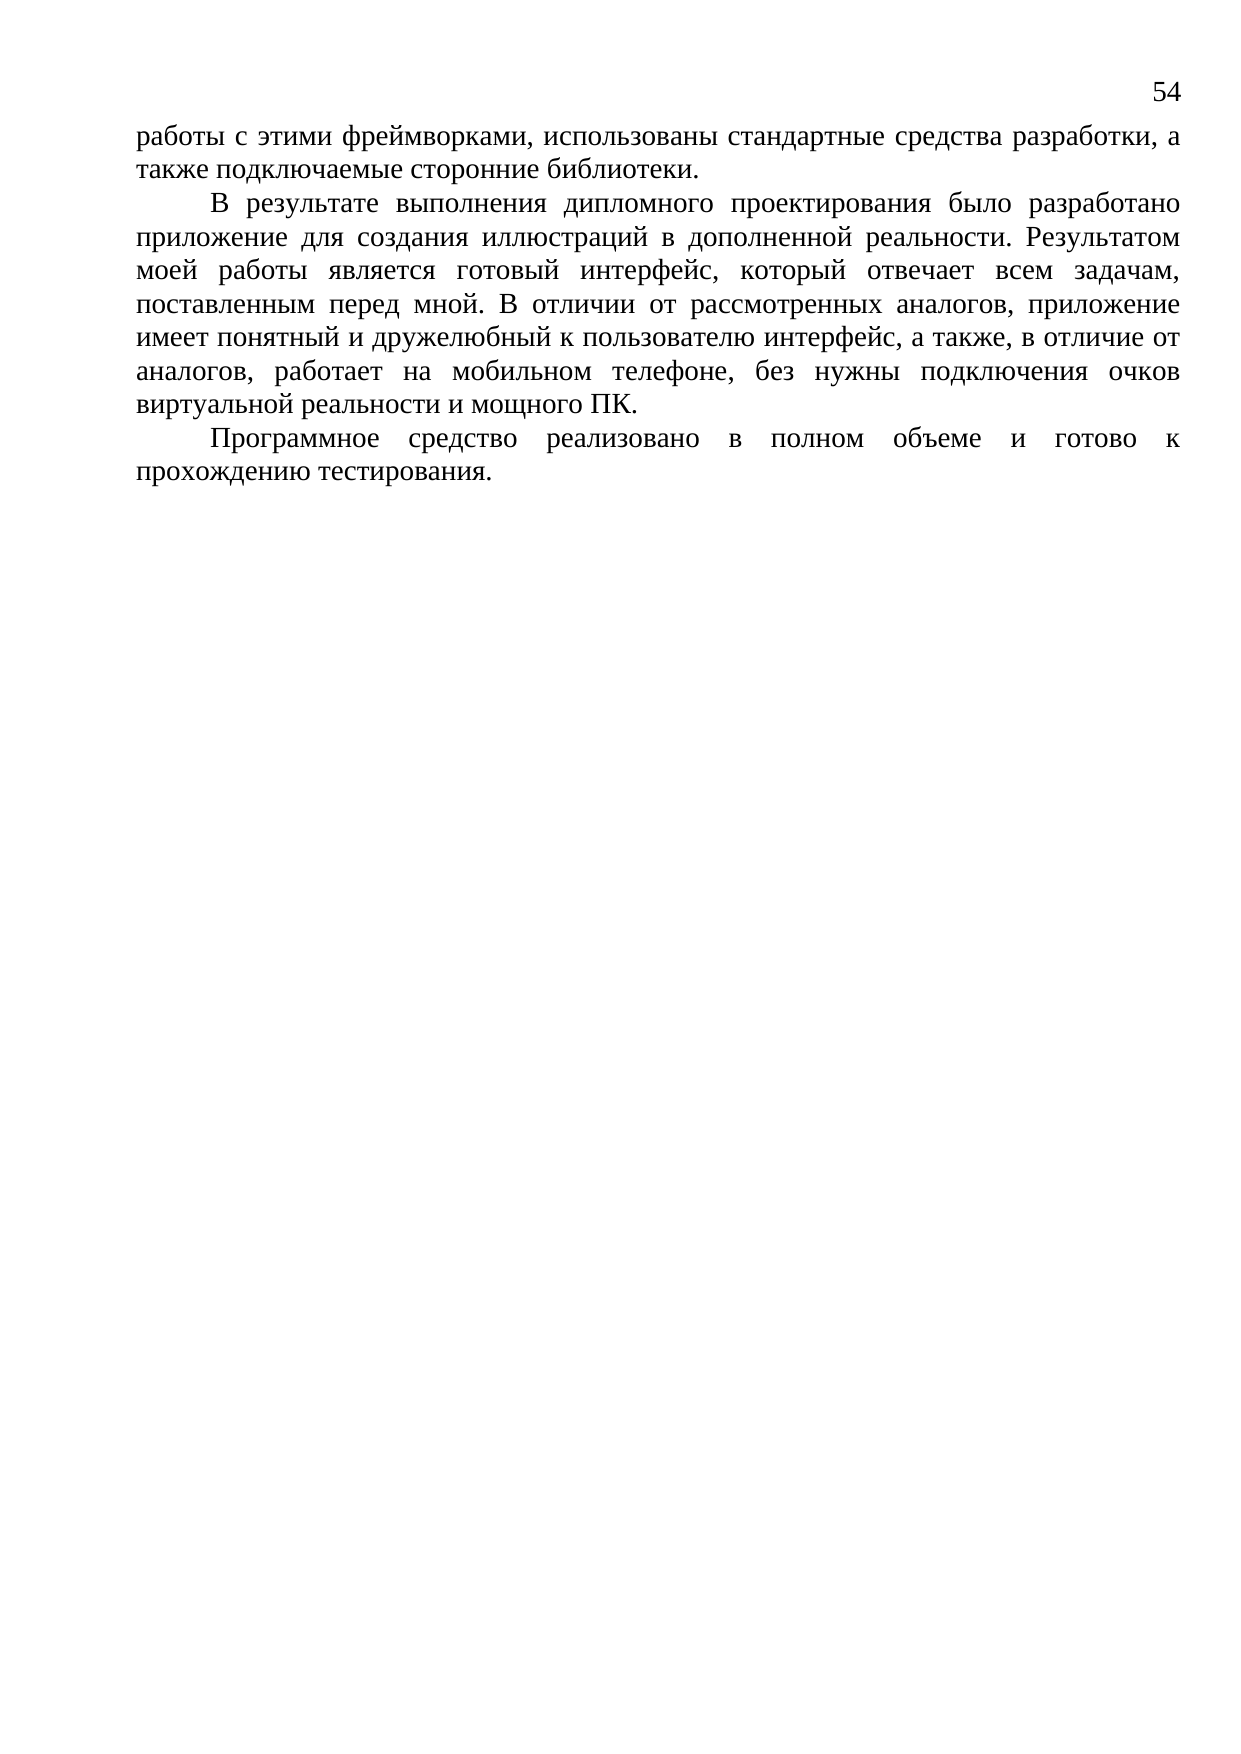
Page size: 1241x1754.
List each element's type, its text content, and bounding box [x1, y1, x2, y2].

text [136, 118, 1181, 185]
text Программное средство реализовано в полном объеме и готово к прохождению тестирования. [136, 420, 1181, 487]
text В результате выполнения дипломного проектирования было разработано приложение для создания иллюстраций в дополненной реальности. Результатом моей работы является готовый интерфейс, который отвечает всем задачам, поставленным перед мной. В отличии от рассмотренных аналогов, приложение имеет понятный и дружелюбный к пользователю интерфейс, а также, в отличие от аналогов, работает на мобильном телефоне, без нужны подключения очков виртуальной реальности и мощного ПК. [136, 185, 1181, 420]
